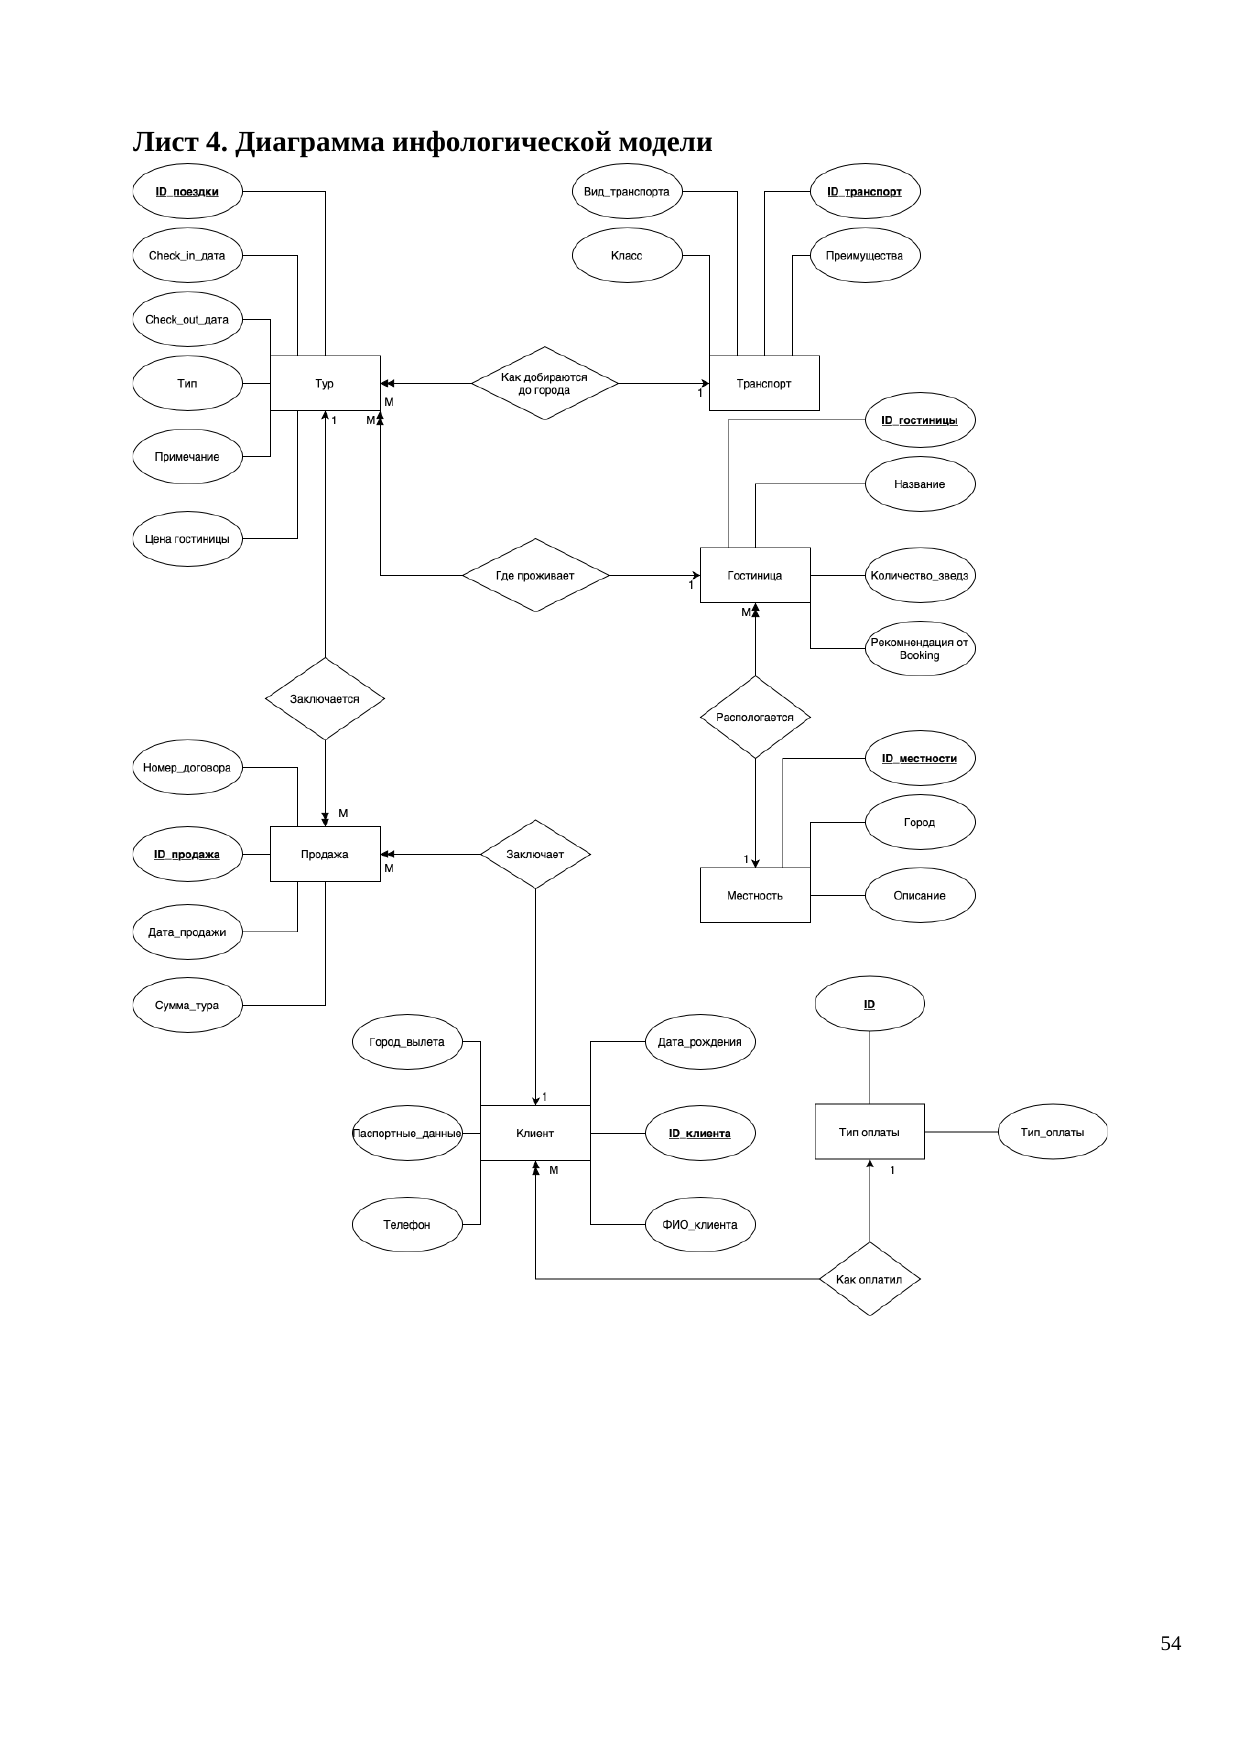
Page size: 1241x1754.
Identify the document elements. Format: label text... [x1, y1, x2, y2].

subtitle Лист 4. Диаграмма инфологической модели [133, 124, 1181, 158]
picture [132, 163, 1108, 1316]
